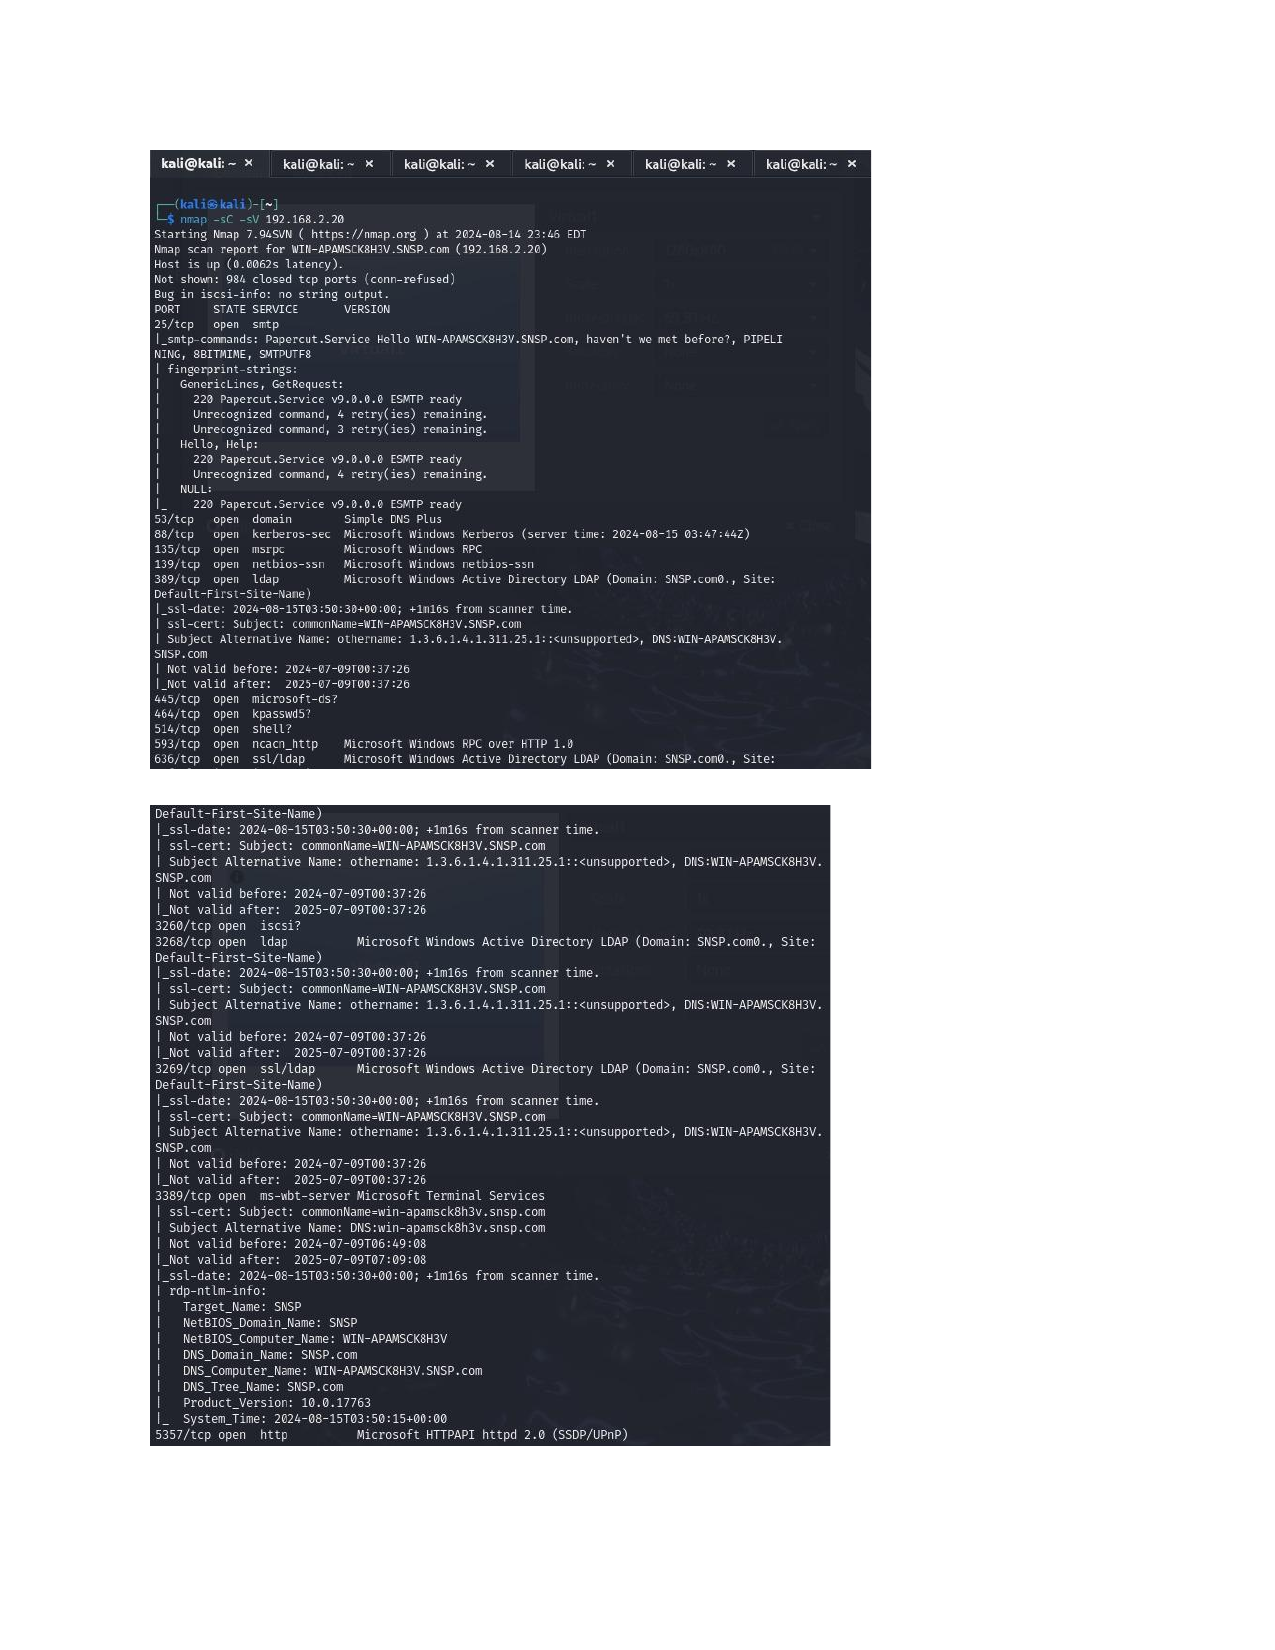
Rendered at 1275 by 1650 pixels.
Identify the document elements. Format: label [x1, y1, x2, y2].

picture [150, 150, 872, 769]
picture [150, 805, 831, 1446]
